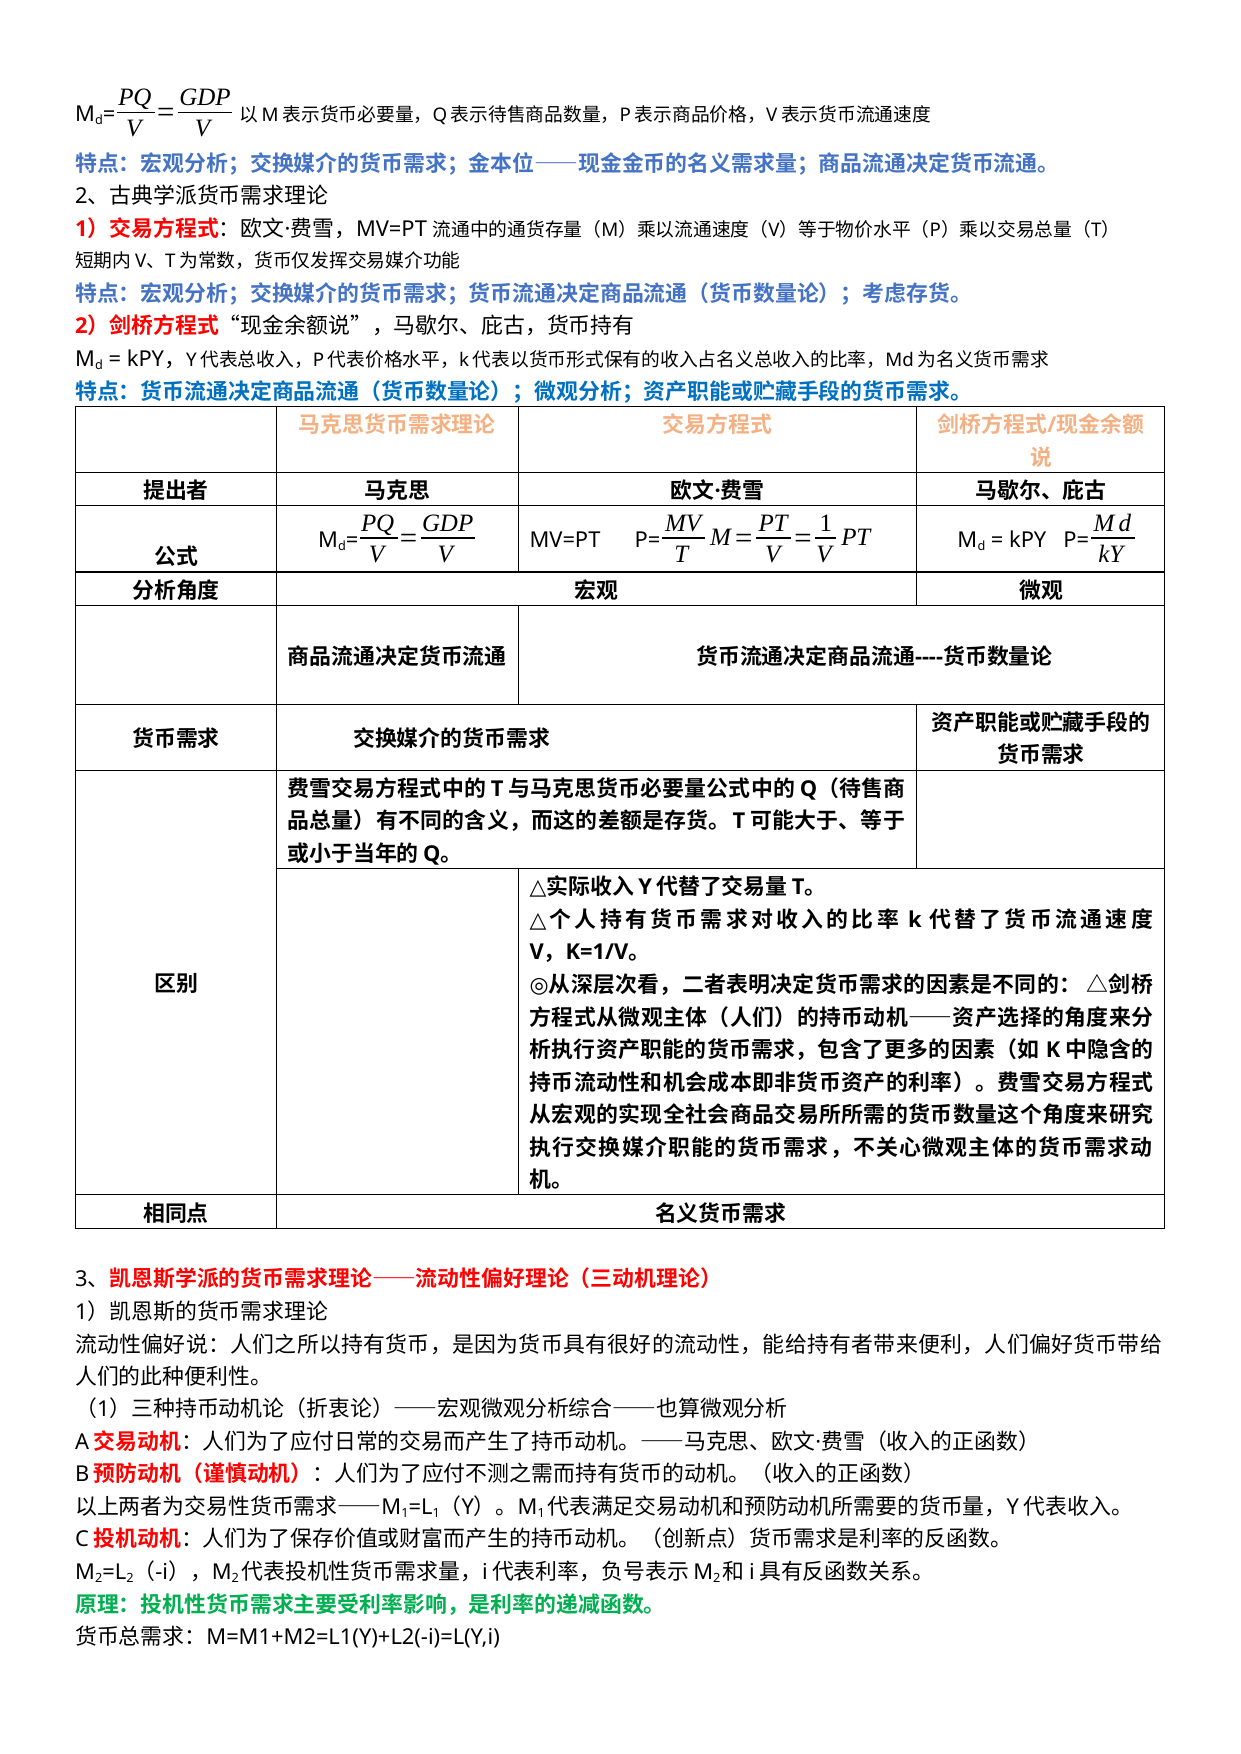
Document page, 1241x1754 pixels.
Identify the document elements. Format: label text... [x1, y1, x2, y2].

table_cell 名义货币需求 [277, 1195, 1164, 1228]
table_cell 交换媒介的货币需求 [277, 705, 916, 769]
text A交易动机：人们为了应付日常的交易而产生了持币动机。——马克思、欧文·费雪（收入的正函数） [75, 1424, 1165, 1456]
table_cell MV=PT P= [519, 506, 916, 571]
text 原理：投机性货币需求主要受利率影响，是利率的递减函数。 [75, 1586, 1165, 1619]
table_cell 分析角度 [76, 573, 276, 605]
table_cell 马克思 [277, 473, 518, 505]
table_cell 相同点 [76, 1195, 276, 1228]
text 短期内V、T为常数，货币仅发挥交易媒介功能 [75, 243, 1165, 276]
table_cell 欧文·费雪 [519, 473, 916, 505]
text Md = kPY，Y代表总收入，P代表价格水平，k代表以货币形式保有的收入占名义总收入的比率，Md为名义货币需求 [75, 341, 1165, 373]
table_cell 宏观 [277, 573, 916, 605]
table_cell 微观 [917, 573, 1164, 605]
text B预防动机（谨慎动机）：人们为了应付不测之需而持有货币的动机。（收入的正函数） [75, 1456, 1165, 1489]
table_header 马克思货币需求理论 [277, 407, 518, 472]
table_cell 提出者 [76, 473, 276, 505]
text M2=L2（-i），M2代表投机性货币需求量，i代表利率，负号表示M2和i具有反函数关系。 [75, 1554, 1165, 1586]
table_header [76, 407, 276, 472]
table_cell △实际收入Y代替了交易量T。 △个人持有货币需求对收入的比率k代替了货币流通速度V，K=1/V。 ◎从深层次看，二者表明决定货币需求的因素是不同的： △剑桥方程式从微观主体（人们）的持币动机——资产选择的角度来分析执行资产职能的货币需求，包含了更多的因素（如K中隐含的持币流动性和机会成本即非货币资产的利率）。费雪交易方程式从宏观的实现全社会商品交易所所需的货币数量这个角度来研究执行交换媒介职能的货币需求，不关心微观主体的货币需求动机。 [519, 869, 1164, 1194]
text 特点：货币流通决定商品流通（货币数量论）；微观分析；资产职能或贮藏手段的货币需求。 [75, 373, 1165, 406]
text 1）交易方程式：欧文·费雪，MV=PT 流通中的通货存量（M）乘以流通速度（V）等于物价水平（P）乘以交易总量（T） [75, 211, 1165, 243]
table_cell 货币流通决定商品流通----货币数量论 [519, 606, 1164, 703]
text 特点：宏观分析；交换媒介的货币需求；金本位——现金金币的名义需求量；商品流通决定货币流通。 [75, 146, 1165, 178]
table_header 剑桥方程式/现金余额说 [917, 407, 1164, 472]
text 流动性偏好说：人们之所以持有货币，是因为货币具有很好的流动性，能给持有者带来便利，人们偏好货币带给人们的此种便利性。 [75, 1326, 1165, 1391]
text 2、古典学派货币需求理论 [75, 178, 1165, 211]
text Md= 以M表示货币必要量，Q表示待售商品数量，P表示商品价格，V表示货币流通速度 [75, 81, 1165, 146]
table_cell Md = kPY P= [917, 506, 1164, 571]
text 特点：宏观分析；交换媒介的货币需求；货币流通决定商品流通（货币数量论）；考虑存货。 [75, 276, 1165, 308]
table_cell 费雪交易方程式中的T与马克思货币必要量公式中的Q（待售商品总量）有不同的含义，而这的差额是存货。T可能大于、等于或小于当年的Q。 [277, 771, 916, 868]
table_header 交易方程式 [519, 407, 916, 472]
table_cell 马歇尔、庇古 [917, 473, 1164, 505]
text 3、凯恩斯学派的货币需求理论——流动性偏好理论（三动机理论） [75, 1261, 1165, 1294]
text 2）剑桥方程式“现金余额说”，马歇尔、庇古，货币持有 [75, 308, 1165, 341]
table_cell [917, 771, 1164, 868]
table_cell 资产职能或贮藏手段的货币需求 [917, 705, 1164, 769]
table_cell 区别 [76, 771, 276, 1194]
text （1）三种持币动机论（折衷论）——宏观微观分析综合——也算微观分析 [75, 1391, 1165, 1424]
table_cell 公式 [76, 506, 276, 571]
text 1）凯恩斯的货币需求理论 [75, 1294, 1165, 1326]
table_cell [277, 869, 518, 1194]
table_cell 货币需求 [76, 705, 276, 769]
table_cell 商品流通决定货币流通 [277, 606, 518, 703]
table_cell Md= [277, 506, 518, 571]
text 以上两者为交易性货币需求——M1=L1（Y）。M1代表满足交易动机和预防动机所需要的货币量，Y代表收入。 [75, 1489, 1165, 1521]
text C投机动机：人们为了保存价值或财富而产生的持币动机。（创新点）货币需求是利率的反函数。 [75, 1521, 1165, 1554]
table_cell [76, 606, 276, 703]
text 货币总需求：M=M1+M2=L1(Y)+L2(-i)=L(Y,i) [75, 1619, 1165, 1651]
